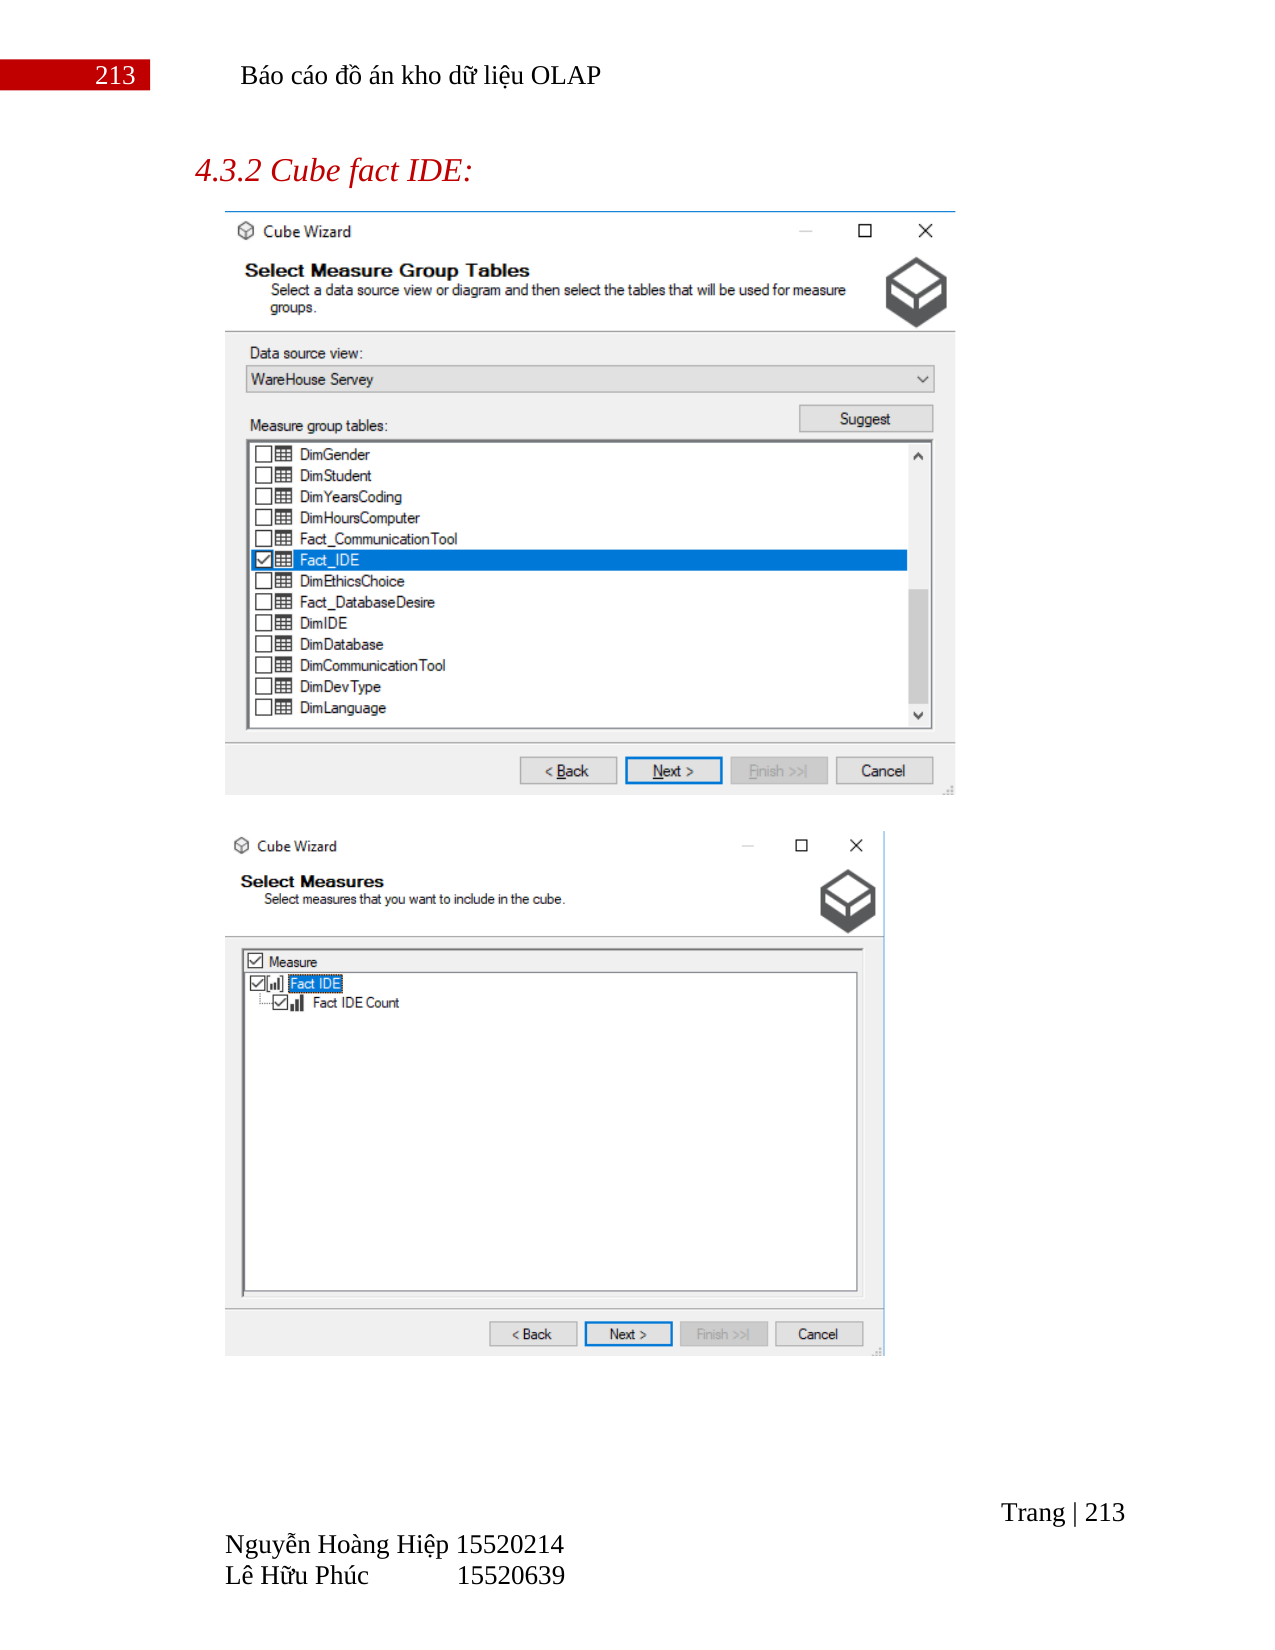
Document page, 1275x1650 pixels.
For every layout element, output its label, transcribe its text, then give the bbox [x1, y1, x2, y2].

picture [225, 211, 956, 795]
text Cube fact IDE: [195, 150, 1125, 188]
picture [225, 831, 885, 1356]
